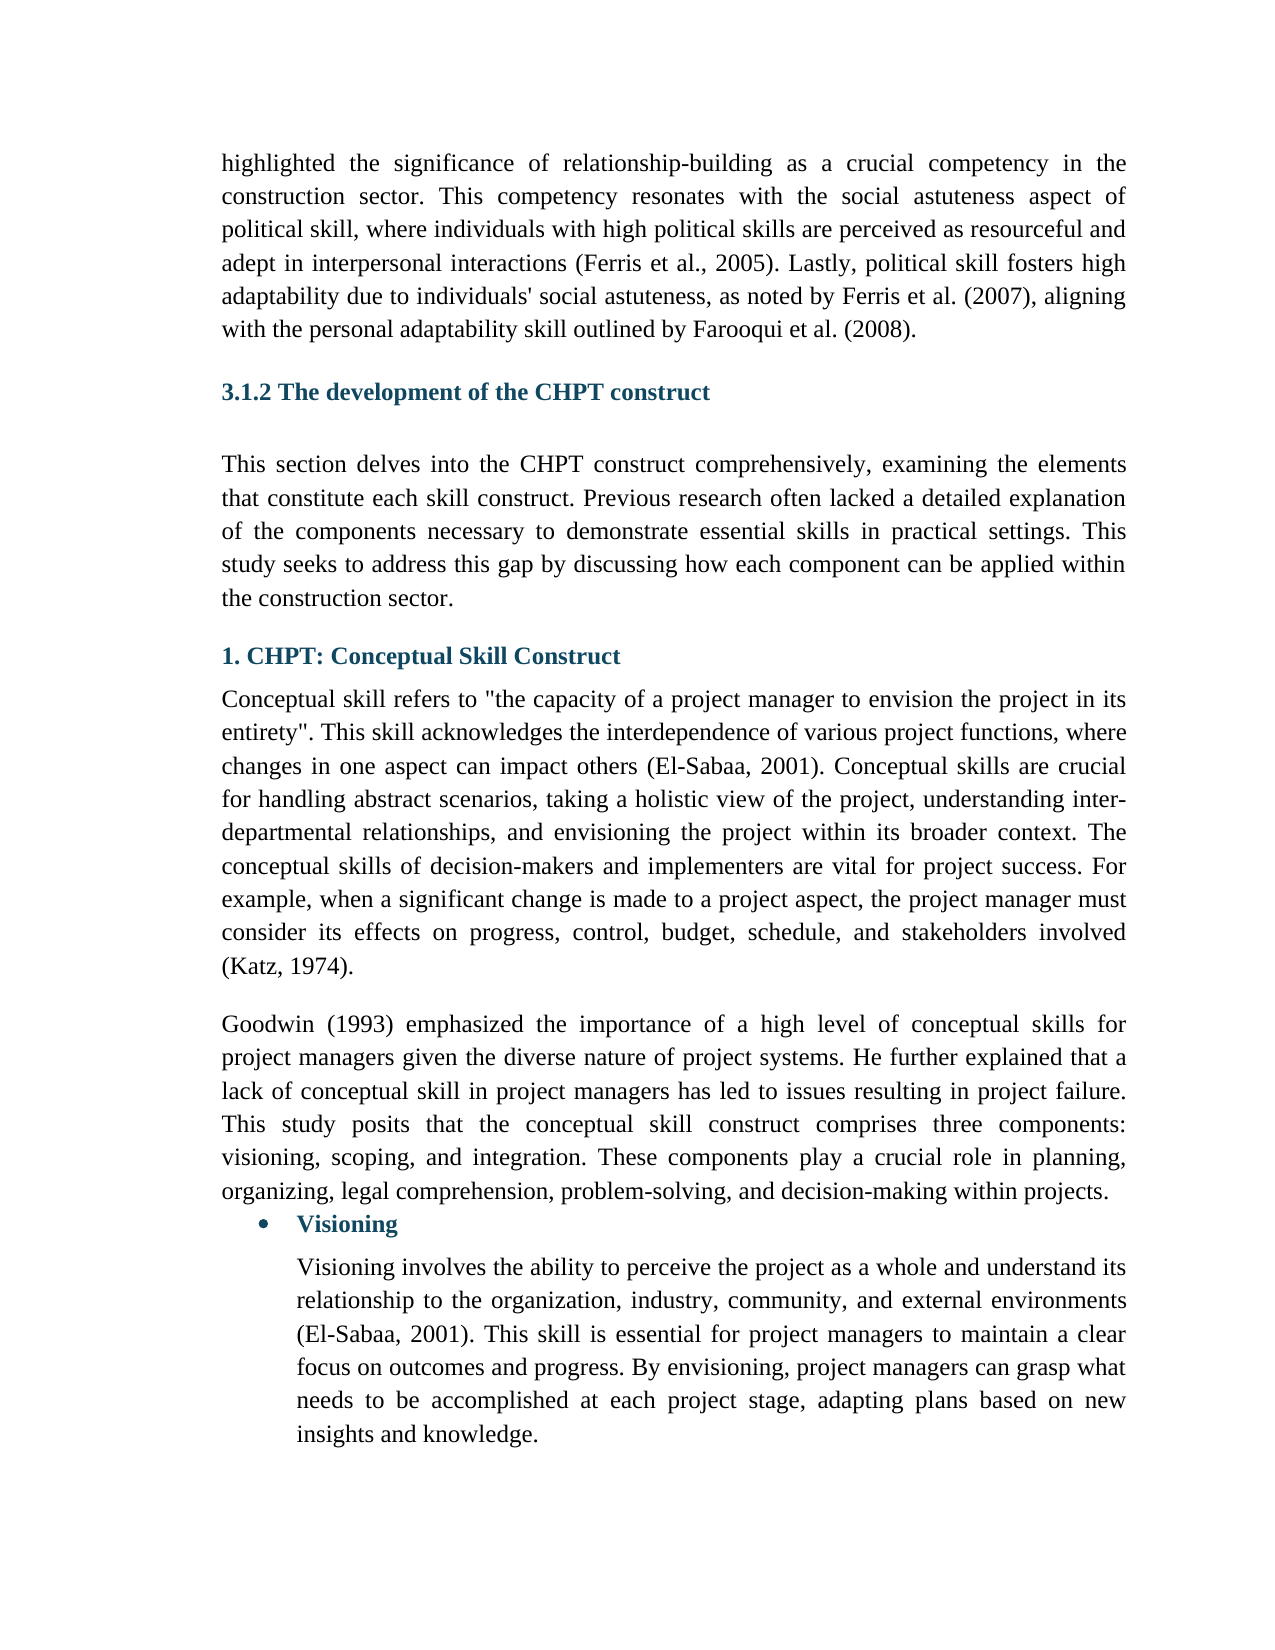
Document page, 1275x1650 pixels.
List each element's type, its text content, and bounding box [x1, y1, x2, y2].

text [221, 148, 1127, 343]
text Visioning involves the ability to perceive the project as a whole and understand its relationship to the organization, industry, community, and external environments (El-Sabaa, 2001). This skill is essential for project managers to maintain a clear focus on outcomes and progress. By envisioning, project managers can grasp what needs to be accomplished at each project stage, adapting plans based on new insights and knowledge. [296, 1252, 1127, 1448]
text This section delves into the CHPT construct comprehensively, examining the elements that constitute each skill construct. Previous research often lacked a detailed explanation of the components necessary to demonstrate essential skills in practical settings. This study seeks to address this gap by discussing how each component can be applied within the construction sector. [221, 449, 1127, 611]
text Goodwin (1993) emphasized the importance of a high level of conceptual skills for project managers given the diverse nature of project systems. He further explained that a lack of conceptual skill in project managers has led to issues resulting in project failure. This study posits that the conceptual skill construct comprises three components: visioning, scoping, and integration. These components play a crucial role in planning, organizing, legal comprehension, problem-solving, and decision-making within projects. [221, 1009, 1127, 1204]
subtitle 1. CHPT: Conceptual Skill Construct [221, 641, 1127, 670]
subtitle 3.1.2 The development of the CHPT construct [221, 377, 1127, 406]
list Visioning [259, 1209, 1127, 1238]
text Conceptual skill refers to "the capacity of a project manager to envision the project in its entirety". This skill acknowledges the interdependence of various project functions, where changes in one aspect can impact others (El-Sabaa, 2001). Conceptual skills are crucial for handling abstract scenarios, taking a holistic view of the project, understanding inter-departmental relationships, and envisioning the project within its broader context. The conceptual skills of decision-makers and implementers are vital for project success. For example, when a significant change is made to a project aspect, the project manager must consider its effects on progress, control, budget, schedule, and stakeholders involved (Katz, 1974). [221, 684, 1127, 979]
